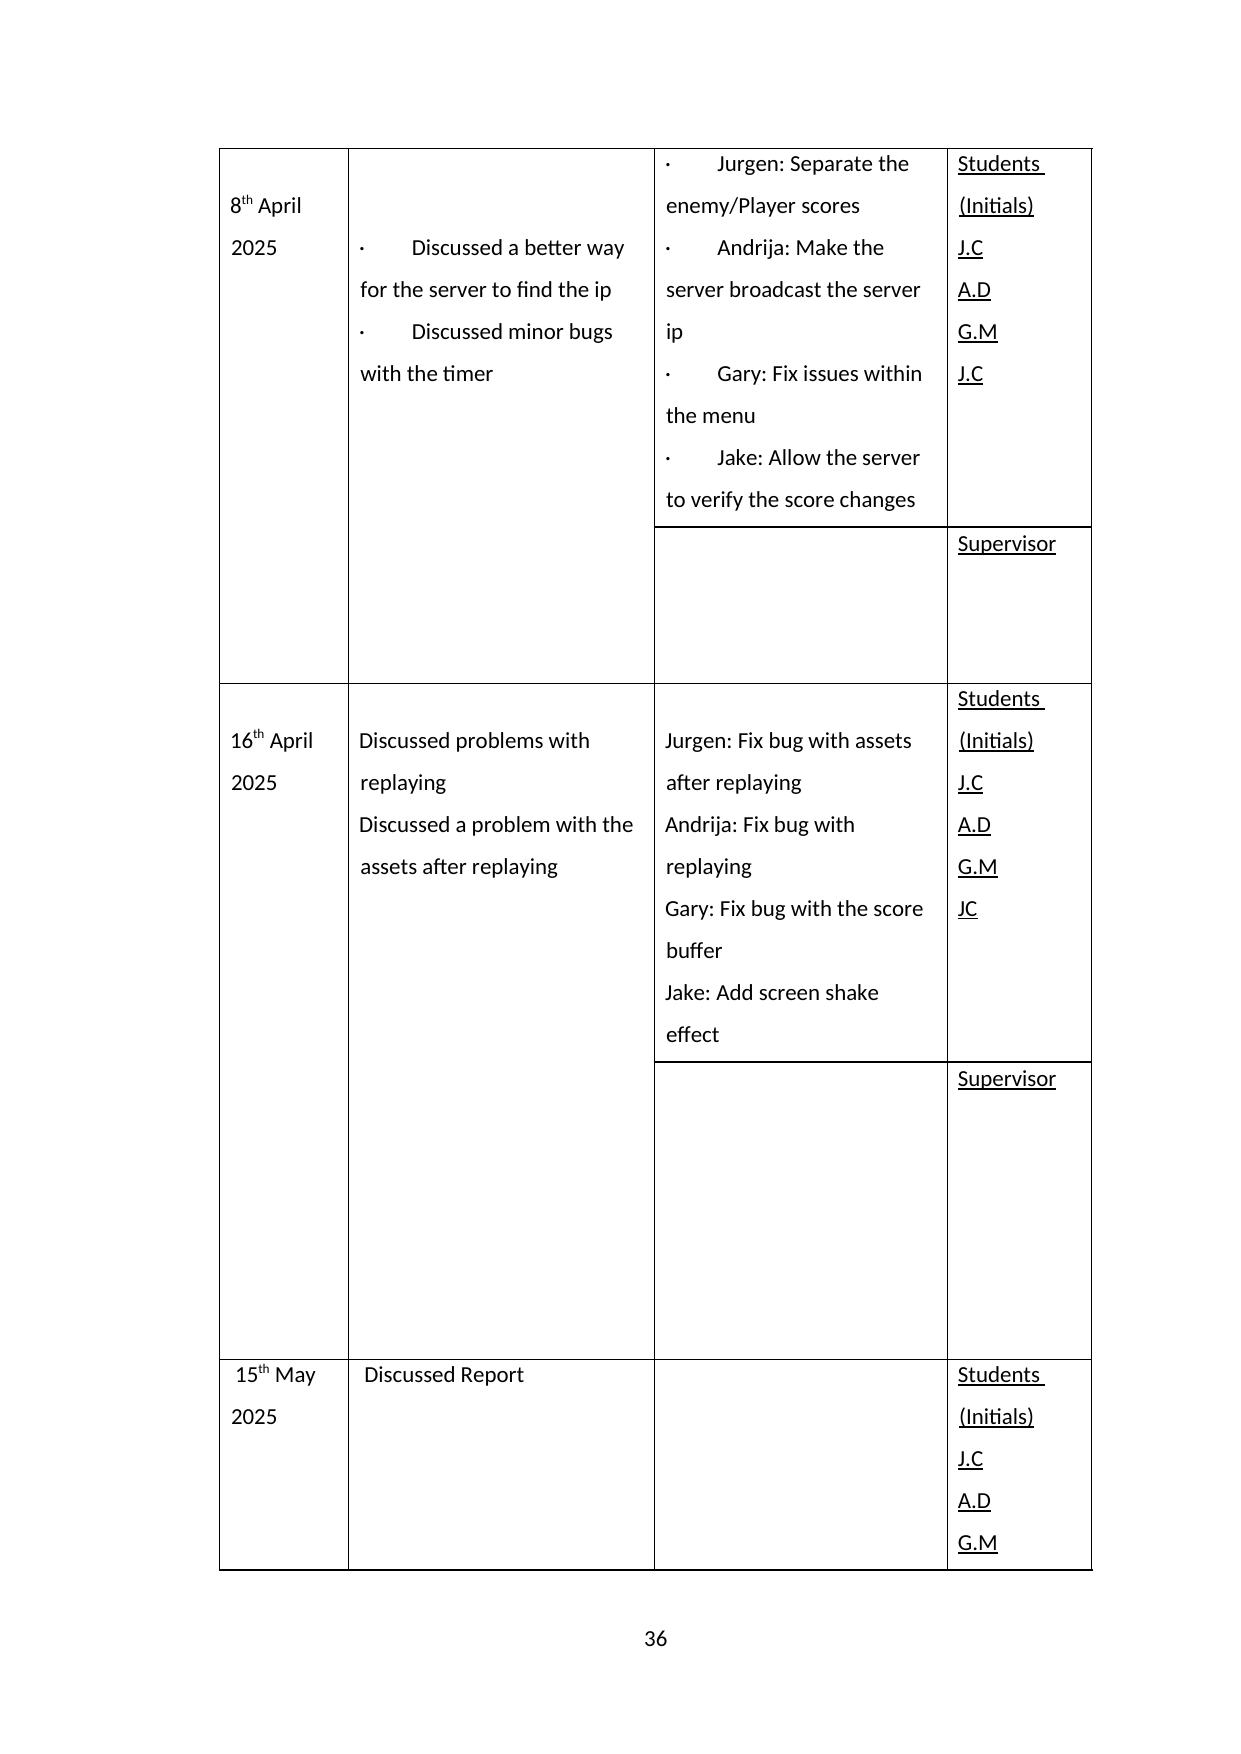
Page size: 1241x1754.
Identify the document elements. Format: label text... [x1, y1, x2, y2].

table_cell [655, 1063, 947, 1359]
table_cell 8th April 2025 [220, 149, 348, 682]
table_cell · Discussed a better way for the server to find the ip · Discussed minor bugs with the timer [349, 149, 654, 682]
table_cell Students (Initials) J.C A.D G.M JC [948, 684, 1091, 1061]
table_cell Discussed problems with replaying Discussed a problem with the assets after replaying [349, 684, 654, 1359]
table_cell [948, 1360, 1091, 1569]
table_cell Students (Initials) J.C A.D G.M J.C [948, 149, 1091, 526]
table_cell Discussed Report [349, 1360, 654, 1569]
table_cell 16th April 2025 [220, 684, 348, 1359]
table_cell 15th May 2025 [220, 1360, 348, 1569]
table_cell Supervisor [948, 528, 1091, 682]
table_cell [655, 528, 947, 682]
table_cell Supervisor [948, 1063, 1091, 1359]
table_cell · Jurgen: Separate the enemy/Player scores · Andrija: Make the server broadcast the server ip · Gary: Fix issues within the menu · Jake: Allow the server to verify the score changes [655, 149, 947, 526]
table_cell Jurgen: Fix bug with assets after replaying Andrija: Fix bug with replaying Gary: Fix bug with the score buffer Jake: Add screen shake effect [655, 684, 947, 1061]
table_cell [655, 1360, 947, 1569]
